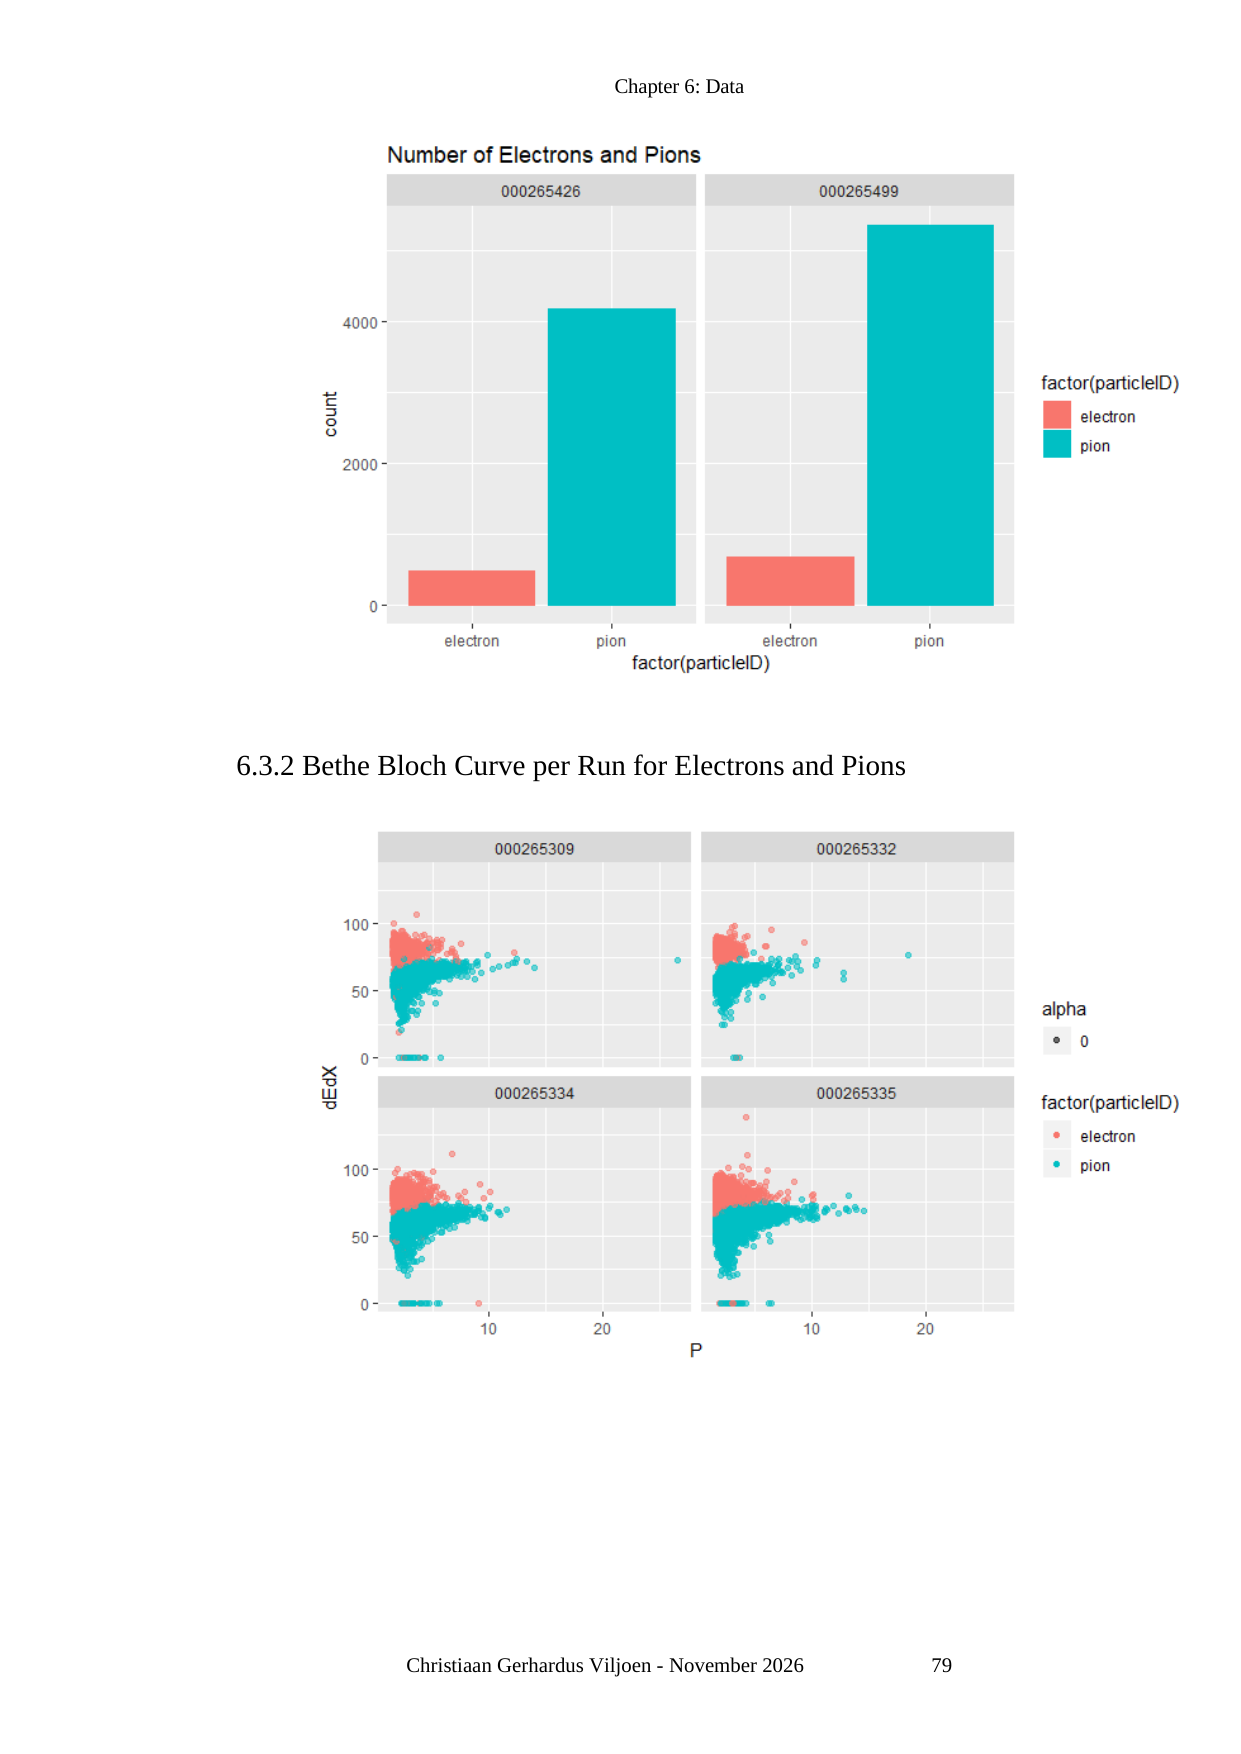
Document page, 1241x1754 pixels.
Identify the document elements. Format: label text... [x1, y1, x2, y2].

picture [311, 135, 1198, 682]
picture [311, 823, 1198, 1370]
subtitle Bethe Bloch Curve per Run for Electrons and Pions [236, 748, 1122, 782]
